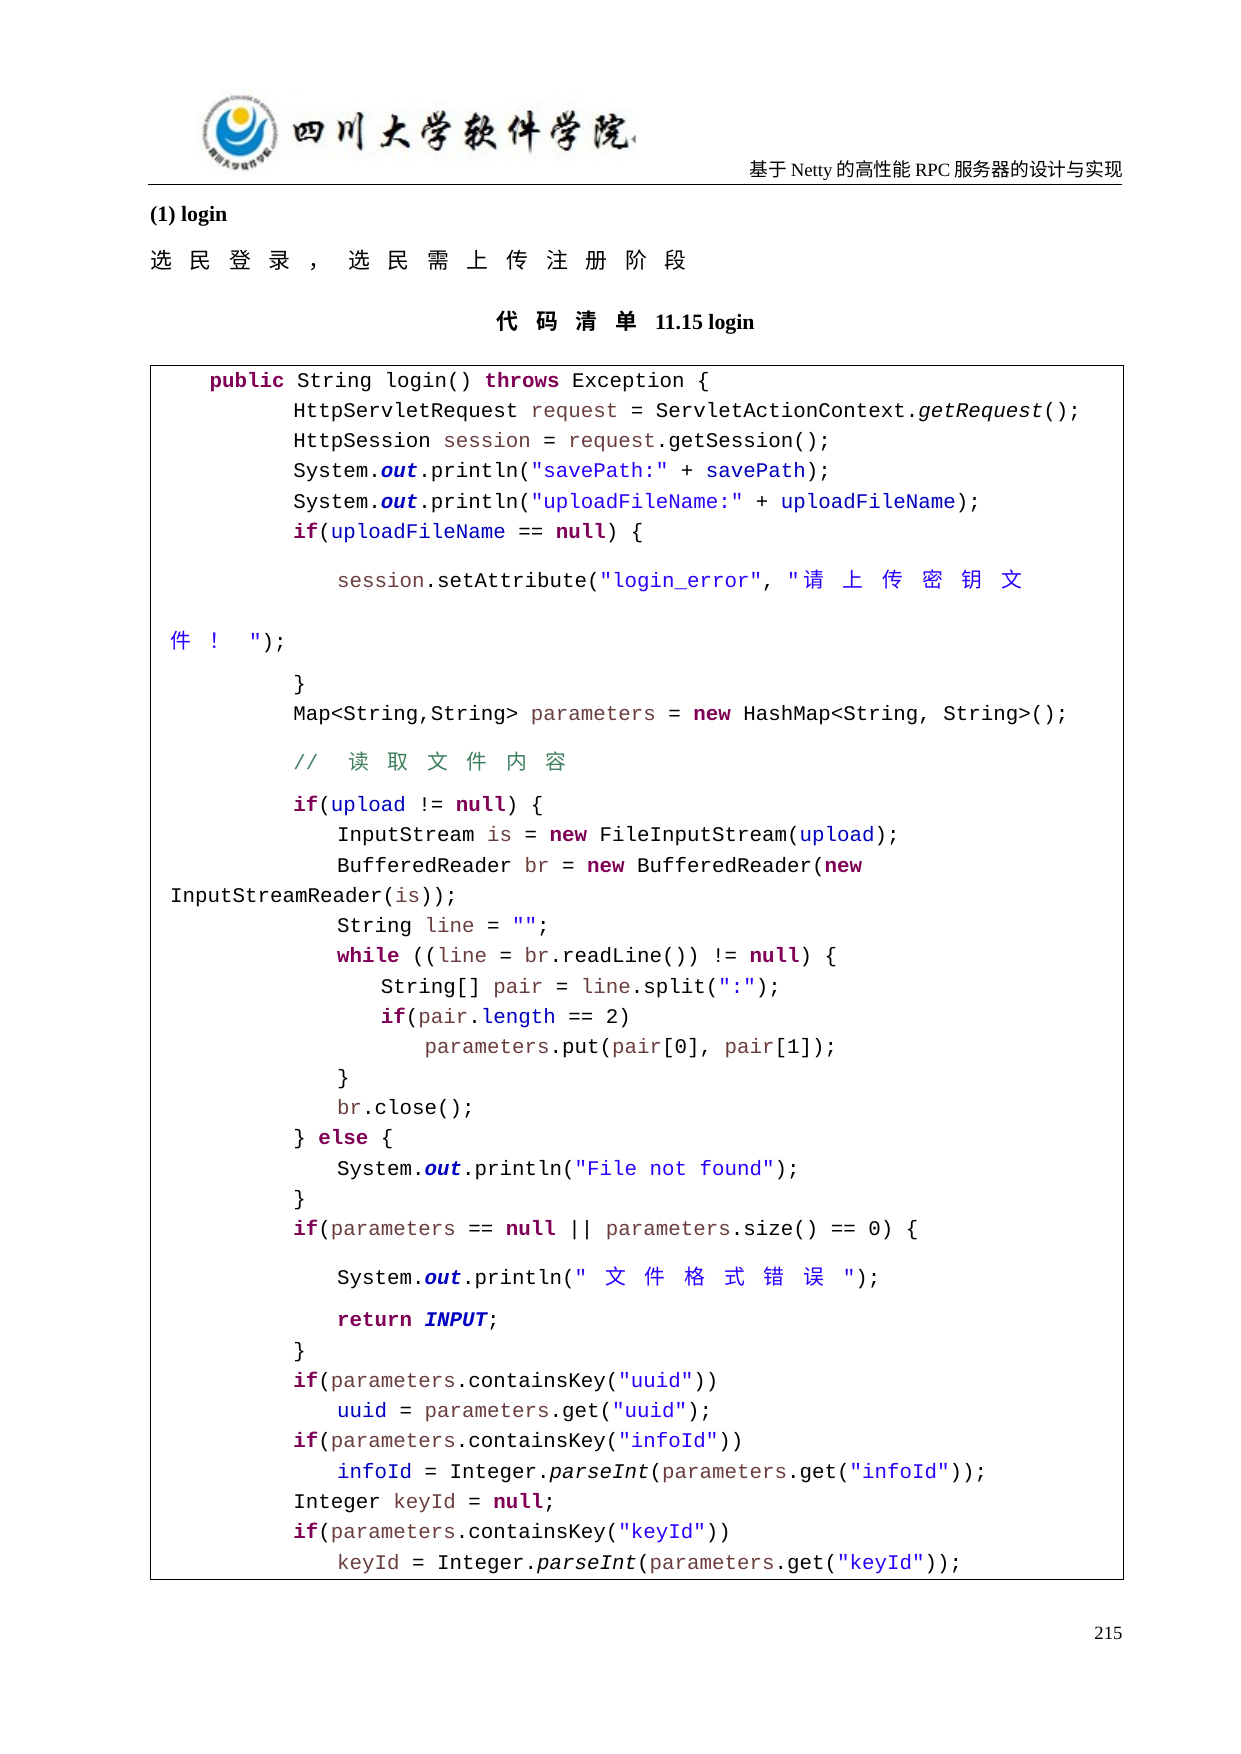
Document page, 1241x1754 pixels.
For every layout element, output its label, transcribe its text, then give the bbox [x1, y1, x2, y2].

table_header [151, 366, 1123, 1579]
text (1) login [150, 198, 1120, 229]
text 选民登录，选民需上传注册阶段 [150, 229, 1120, 289]
picture [197, 88, 639, 177]
text 代码清单11.15 login [150, 289, 1120, 350]
